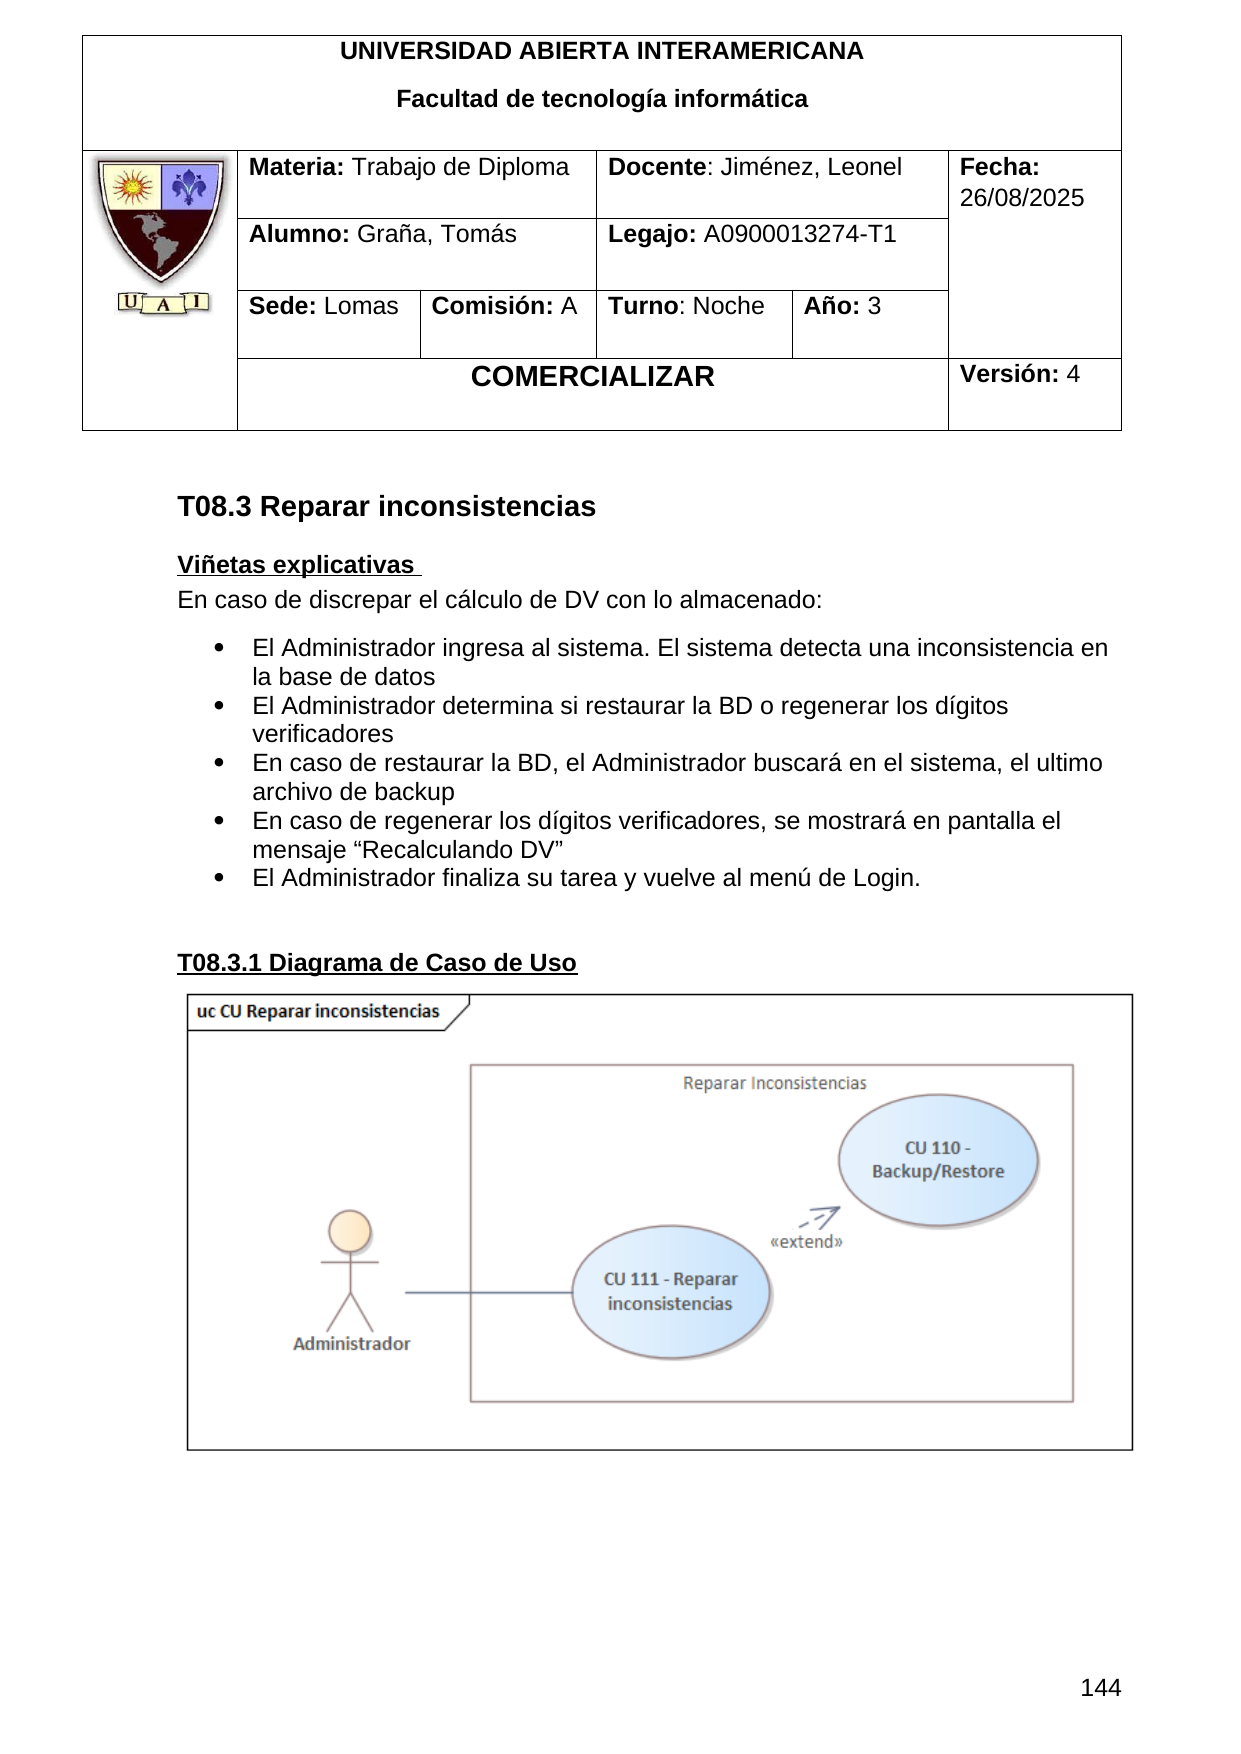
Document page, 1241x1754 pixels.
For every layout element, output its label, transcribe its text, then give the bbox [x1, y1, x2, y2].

list En caso de regenerar los dígitos verificadores, se mostrará en pantalla el mensaje “Recalculando DV” [214, 806, 1122, 863]
picture [177, 983, 1143, 1462]
subtitle Viñetas explicativas [177, 550, 1122, 579]
subtitle T08.3.1 Diagrama de Caso de Uso [177, 948, 1122, 977]
list En caso de restaurar la BD, el Administrador buscará en el sistema, el ultimo archivo de backup [214, 748, 1122, 806]
subtitle T08.3 Reparar inconsistencias [177, 489, 1122, 522]
picture [87, 151, 234, 320]
list El Administrador finaliza su tarea y vuelve al menú de Login. [214, 863, 1122, 892]
text En caso de discrepar el cálculo de DV con lo almacenado: [177, 585, 1122, 614]
list El Administrador determina si restaurar la BD o regenerar los dígitos verificadores [214, 691, 1122, 748]
list El Administrador ingresa al sistema. El sistema detecta una inconsistencia en la base de datos [214, 633, 1122, 691]
